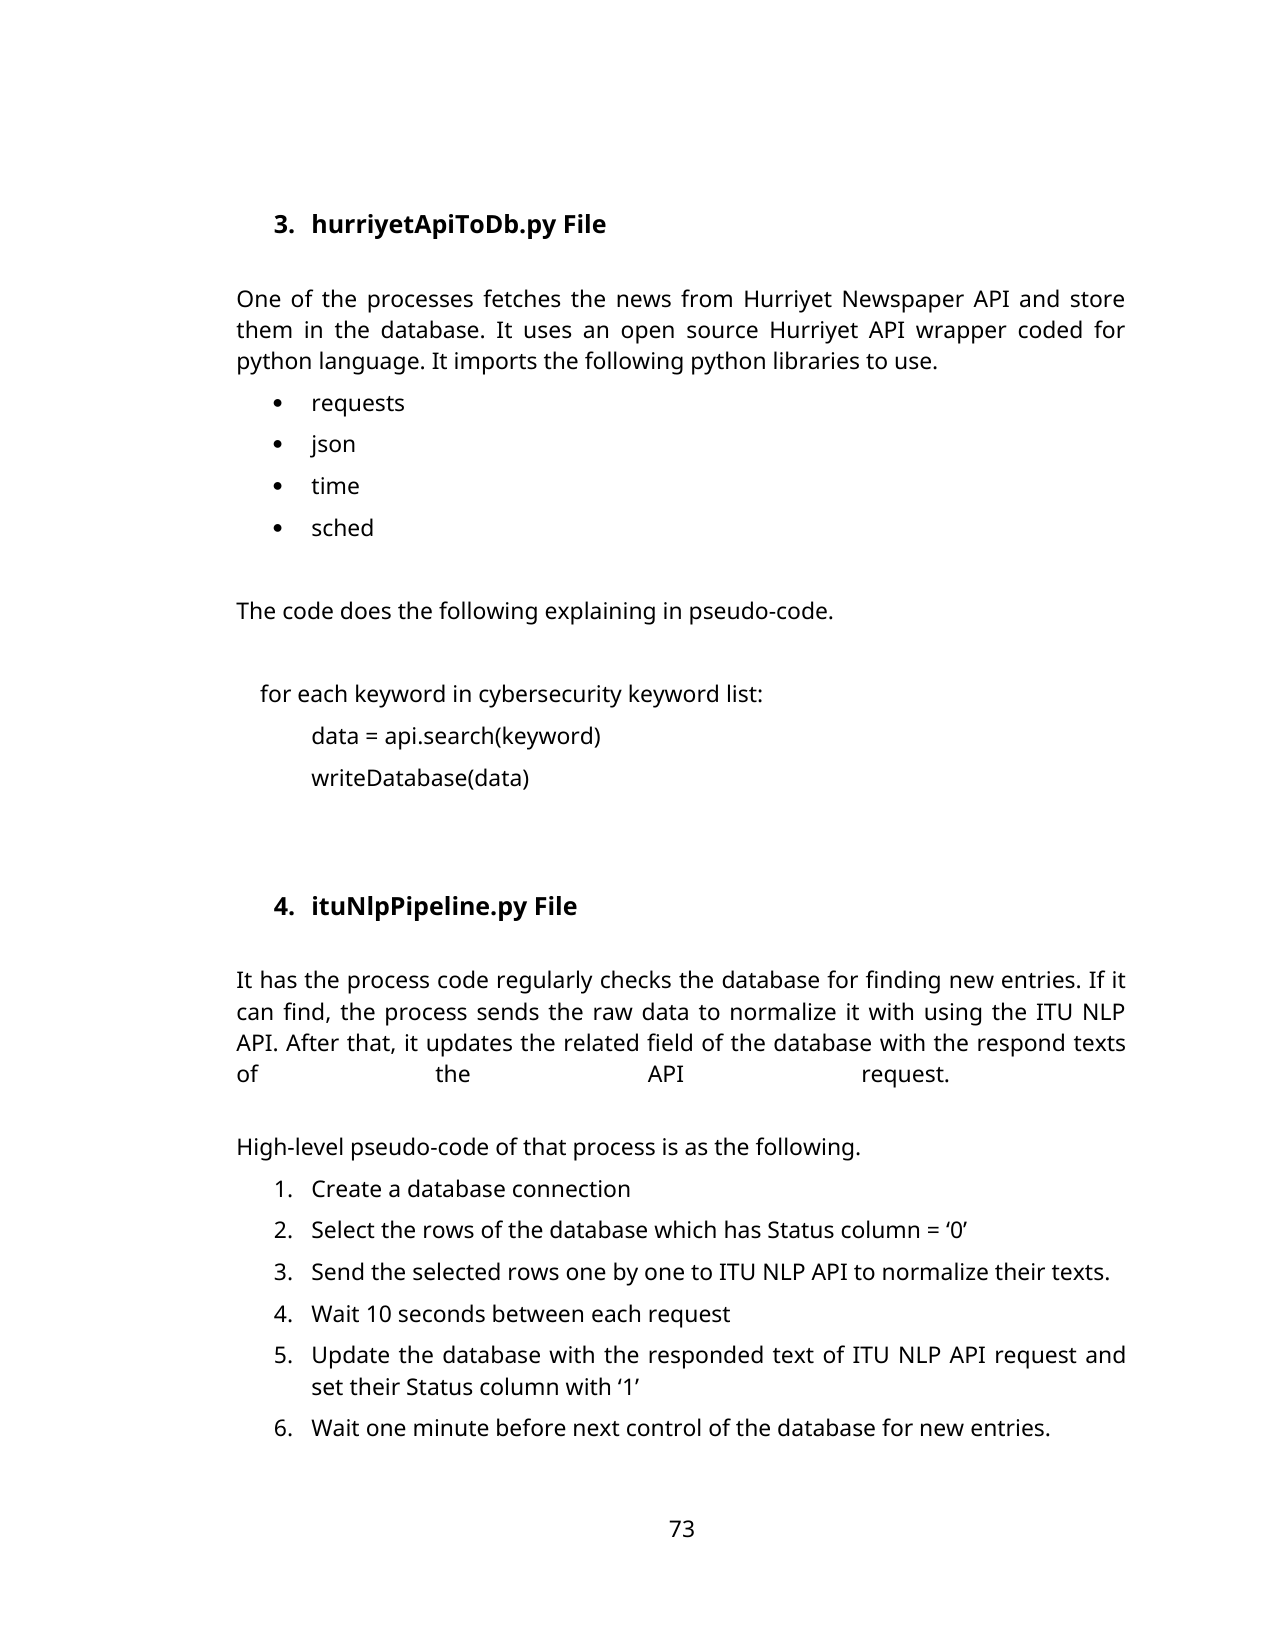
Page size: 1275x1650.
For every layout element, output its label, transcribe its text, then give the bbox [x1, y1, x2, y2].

list Send the selected rows one by one to ITU NLP API to normalize their texts. [274, 1256, 1127, 1287]
list Wait one minute before next control of the database for new entries. [274, 1412, 1127, 1444]
text High-level pseudo-code of that process is as the following. [236, 1131, 1127, 1162]
text for each keyword in cybersecurity keyword list: [236, 678, 1127, 709]
list sched [274, 512, 1127, 543]
text One of the processes fetches the news from Hurriyet Newspaper API and store them in the database. It uses an open source Hurriyet API wrapper coded for python language. It imports the following python libraries to use. [236, 282, 1127, 376]
list time [274, 470, 1127, 501]
text The code does the following explaining in pseudo-code. [236, 595, 1127, 626]
list Update the database with the responded text of ITU NLP API request and set their Status column with ‘1’ [274, 1339, 1127, 1402]
subtitle ituNlpPipeline.py File [274, 889, 1127, 923]
text writeDatabase(data) [236, 762, 1127, 793]
text data = api.search(keyword) [236, 720, 1127, 751]
list json [274, 428, 1127, 459]
subtitle hurriyetApiToDb.py File [274, 207, 1127, 241]
list requests [274, 387, 1127, 418]
list Select the rows of the database which has Status column = ‘0’ [274, 1214, 1127, 1246]
list Wait 10 seconds between each request [274, 1298, 1127, 1329]
list Create a database connection [274, 1173, 1127, 1204]
text It has the process code regularly checks the database for finding new entries. If it can find, the process sends the raw data to normalize it with using the ITU NLP API. After that, it updates the related field of the database with the respond texts of the API request. [236, 964, 1127, 1121]
